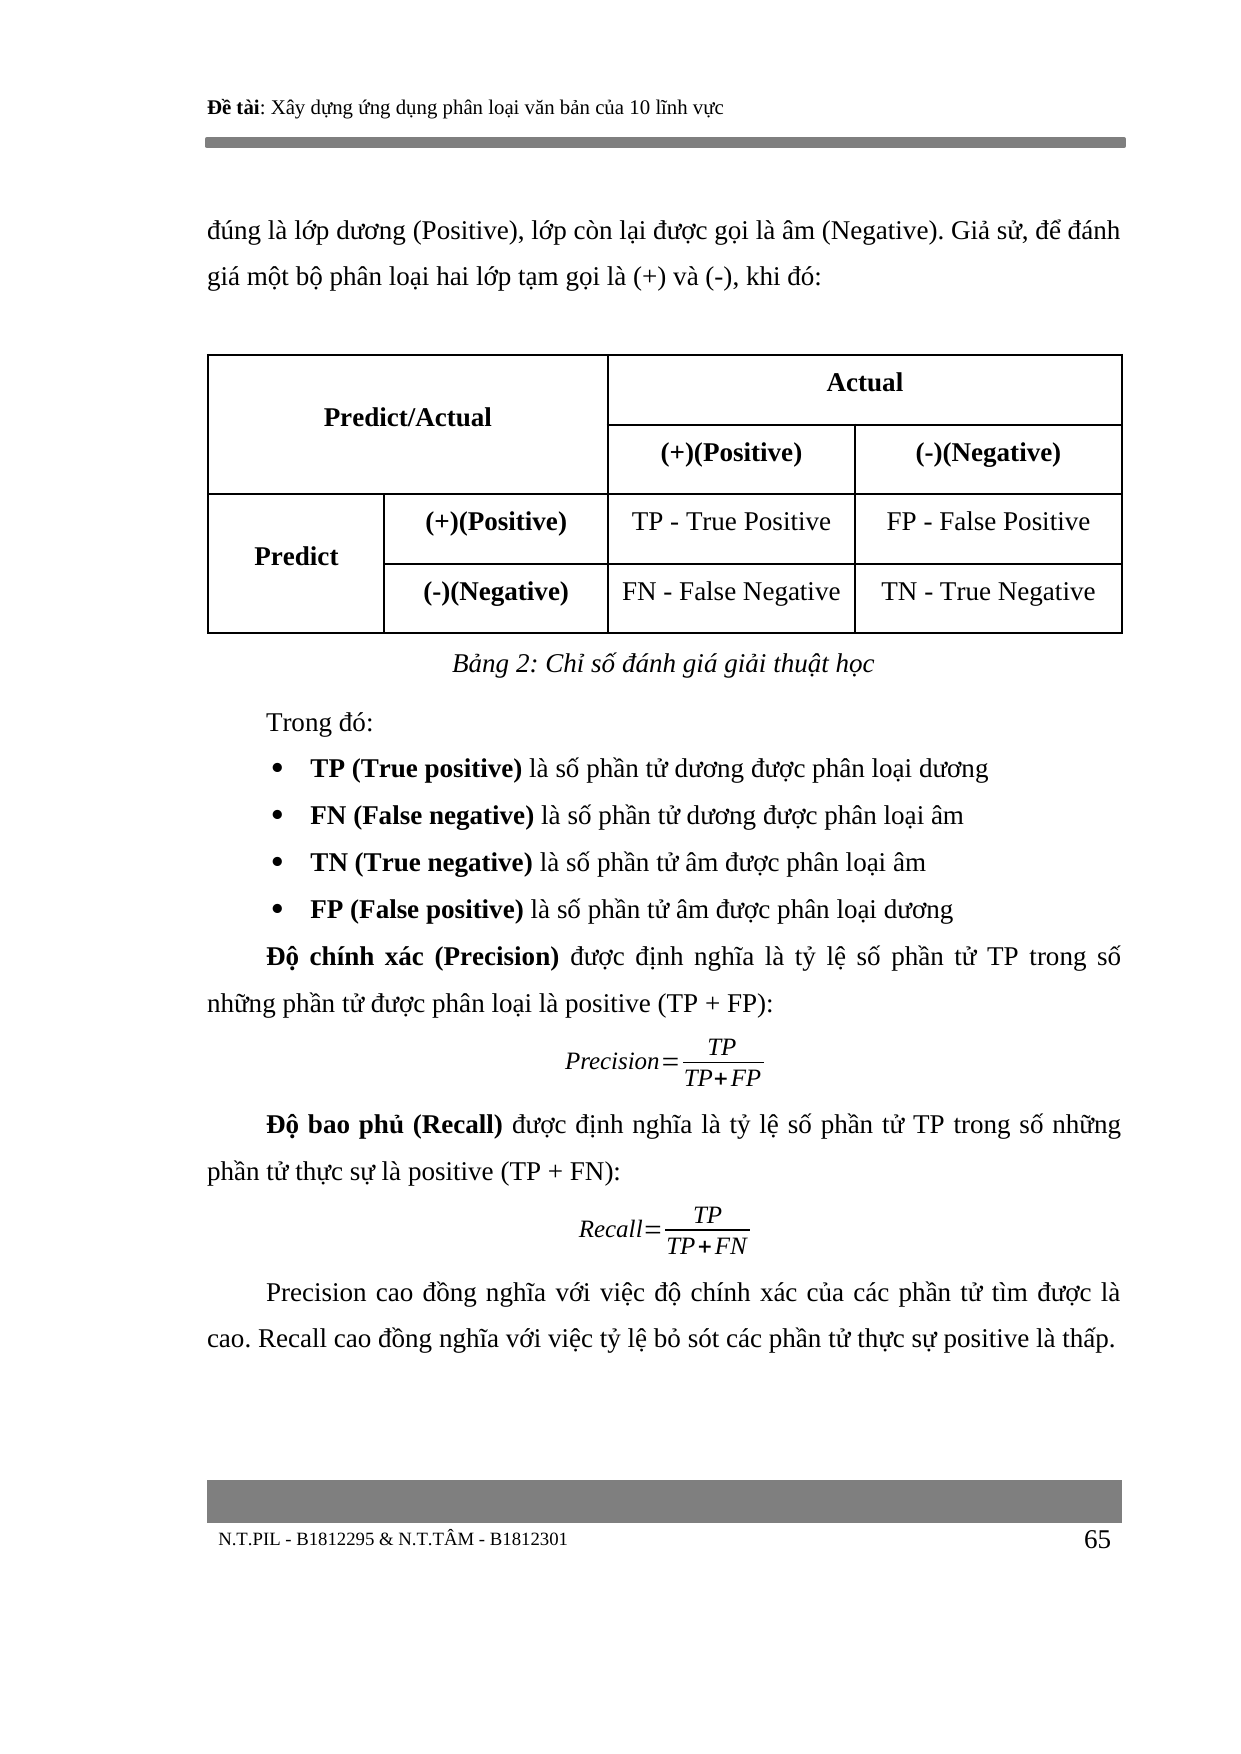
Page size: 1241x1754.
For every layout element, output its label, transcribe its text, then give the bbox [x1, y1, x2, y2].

list TP (True positive) là số phần tử dương được phân loại dương [273, 753, 1122, 784]
table_cell FP - False Positive [856, 495, 1121, 563]
text Precision cao đồng nghĩa với việc độ chính xác của các phần tử tìm được là cao. Recall cao đồng nghĩa với việc tỷ lệ bỏ sót các phần tử thực sự positive là thấp. [207, 1276, 1122, 1353]
table_cell Predict [209, 495, 383, 632]
table_cell (+)(Positive) [609, 426, 854, 493]
text Trong đó: [207, 706, 1122, 737]
table_cell TN - True Negative [856, 565, 1121, 632]
text Bảng 2: Chỉ số đánh giá giải thuật học [207, 647, 1122, 678]
list FP (False positive) là số phần tử âm được phân loại dương [273, 893, 1122, 924]
table_header Predict/Actual [209, 356, 607, 493]
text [207, 214, 1122, 292]
table_cell FN - False Negative [609, 565, 854, 632]
text Độ chính xác (Precision) được định nghĩa là tỷ lệ số phần tử TP trong số những phần tử được phân loại là positive (TP + FP): [207, 940, 1122, 1018]
text Độ bao phủ (Recall) được định nghĩa là tỷ lệ số phần tử TP trong số những phần tử thực sự là positive (TP + FN): [207, 1108, 1122, 1186]
list TN (True negative) là số phần tử âm được phân loại âm [273, 846, 1122, 878]
list FN (False negative) là số phần tử dương được phân loại âm [273, 799, 1122, 831]
table_cell (-)(Negative) [385, 565, 607, 632]
table_cell TP - True Positive [609, 495, 854, 563]
table_cell (-)(Negative) [856, 426, 1121, 493]
table_cell (+)(Positive) [385, 495, 607, 563]
table_header Actual [609, 356, 1121, 423]
